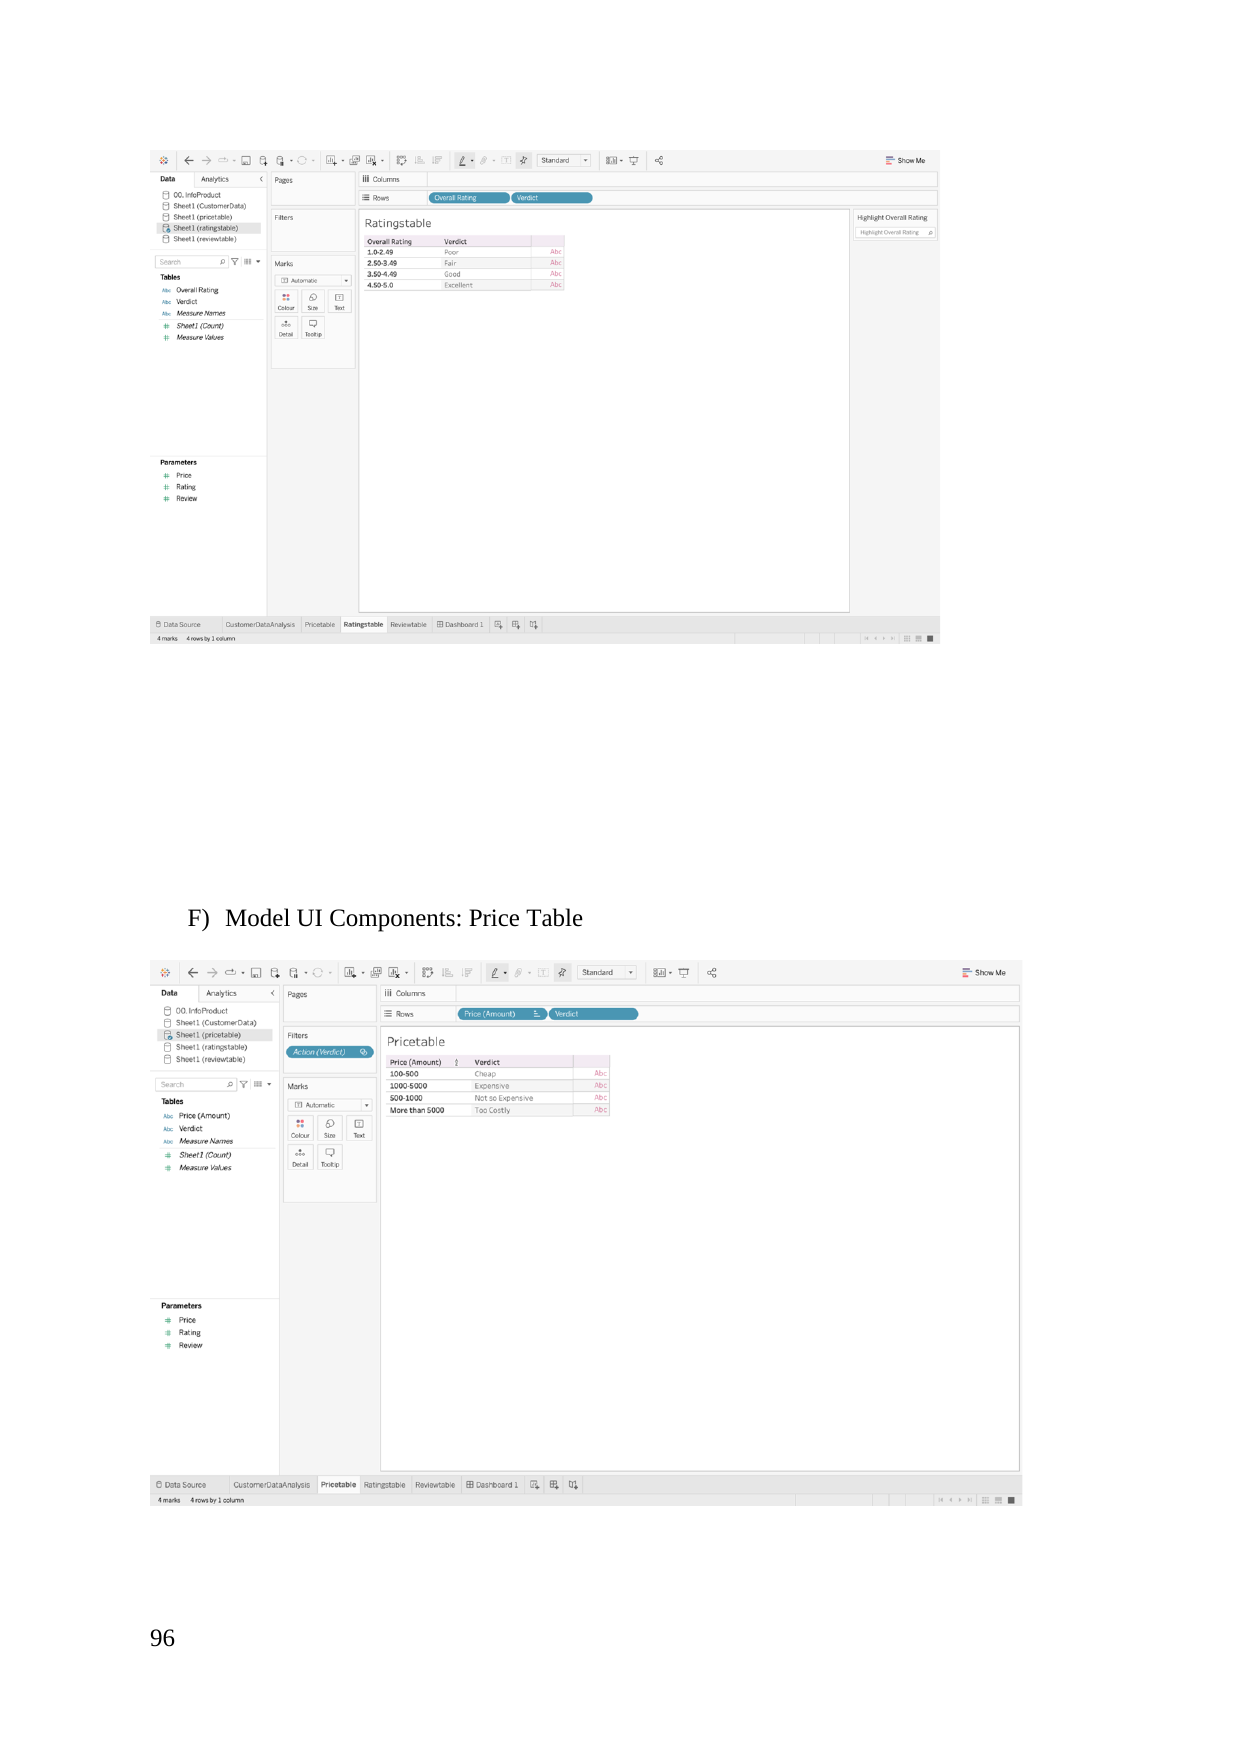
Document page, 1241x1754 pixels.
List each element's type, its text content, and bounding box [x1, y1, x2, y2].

picture [150, 150, 941, 644]
list Model UI Components: Price Table [187, 903, 1090, 931]
picture [150, 960, 1023, 1506]
